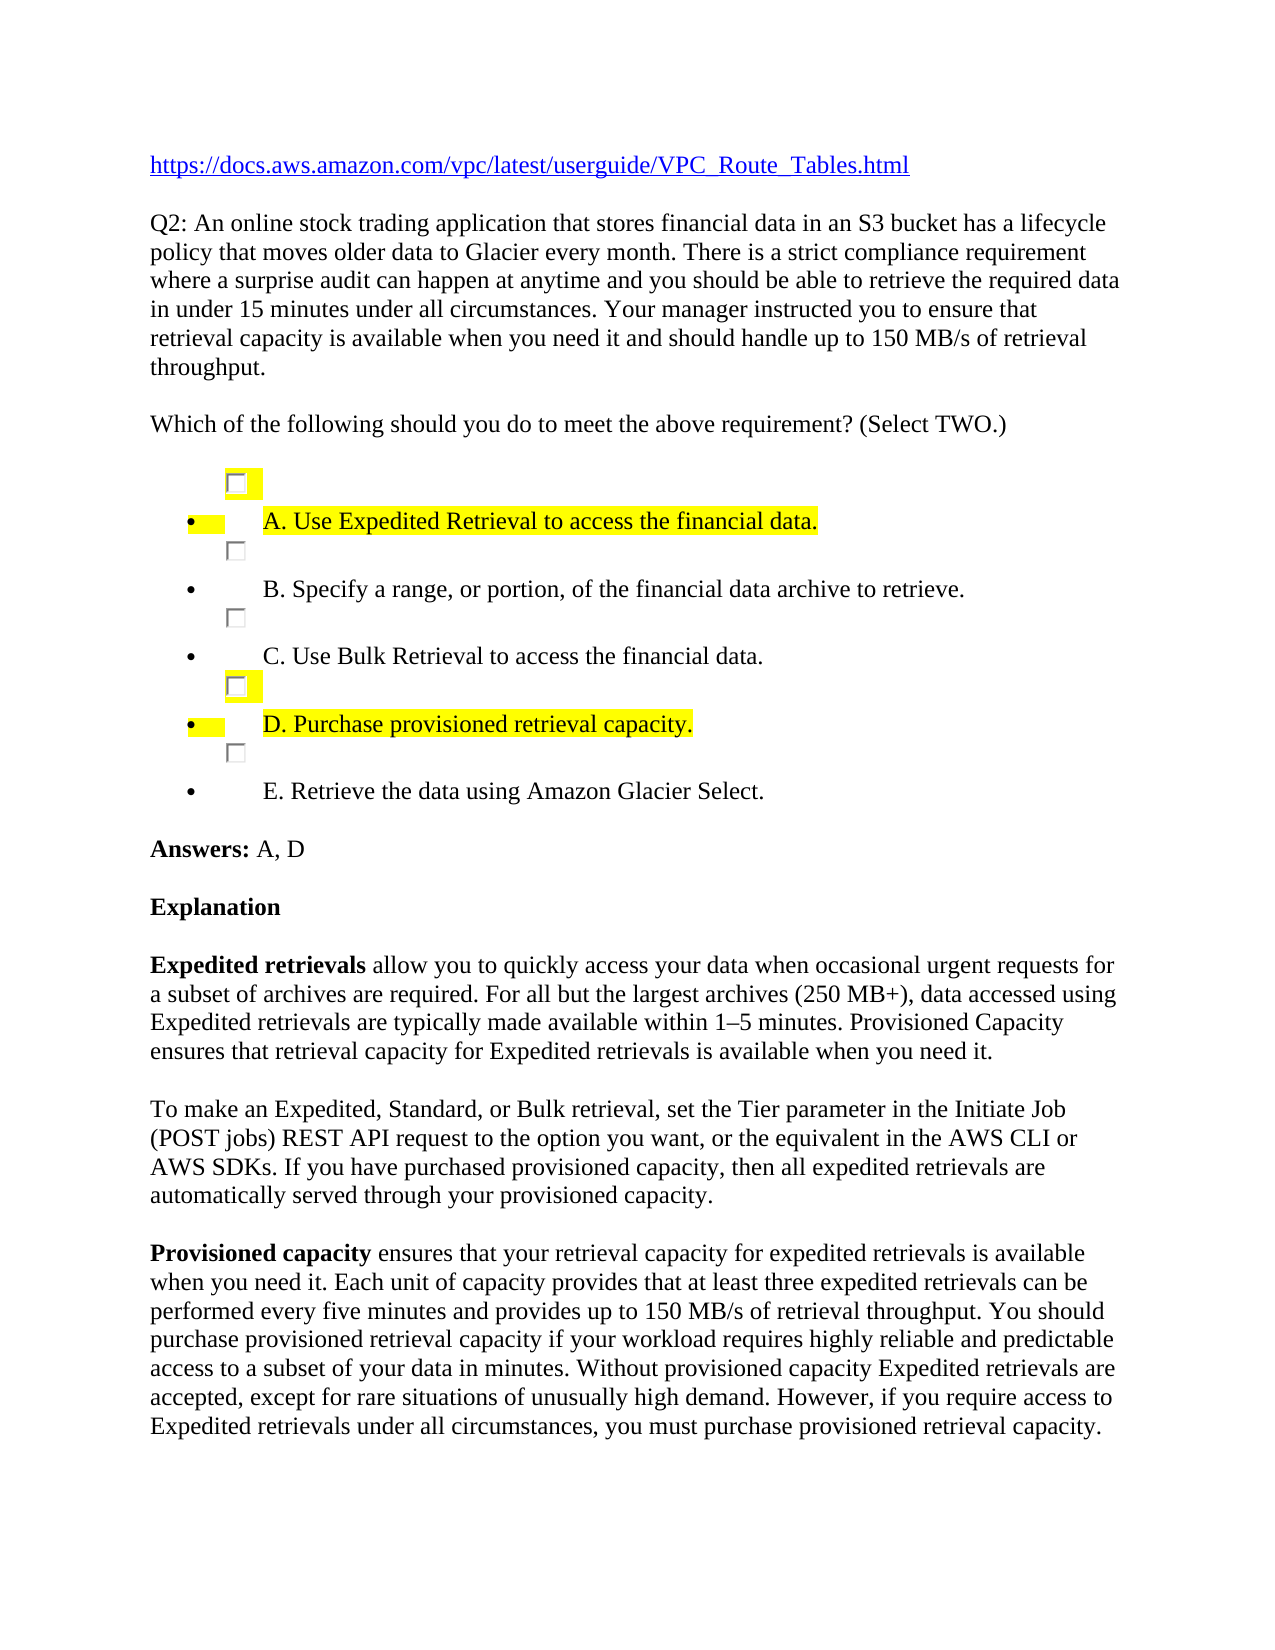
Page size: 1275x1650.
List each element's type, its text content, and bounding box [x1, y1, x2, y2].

text Expedited retrievals allow you to quickly access your data when occasional urgent requests for a subset of archives are required. For all but the largest archives (250 MB+), data accessed using Expedited retrievals are typically made available within 1–5 minutes. Provisioned Capacity ensures that retrieval capacity for Expedited retrievals is available when you need it. [150, 950, 1125, 1065]
text Q2: An online stock trading application that stores financial data in an S3 bucket has a lifecycle policy that moves older data to Glacier every month. There is a strict compliance requirement where a surprise audit can happen at anytime and you should be able to retrieve the required data in under 15 minutes under all circumstances. Your manager instructed you to ensure that retrieval capacity is available when you need it and should handle up to 150 MB/s of retrieval throughput. [150, 208, 1125, 380]
text Which of the following should you do to meet the above requirement? (Select TWO.) [150, 409, 1125, 438]
text Provisioned capacity ensures that your retrieval capacity for expedited retrievals is available when you need it. Each unit of capacity provides that at least three expedited retrievals can be performed every five minutes and provides up to 150 MB/s of retrieval throughput. You should purchase provisioned retrieval capacity if your workload requires highly reliable and predictable access to a subset of your data in minutes. Without provisioned capacity Expedited retrievals are accepted, except for rare situations of unusually high demand. However, if you require access to Expedited retrievals under all circumstances, you must purchase provisioned retrieval capacity. [150, 1238, 1125, 1439]
list E. Retrieve the data using Amazon Glacier Select. [187, 737, 1125, 805]
list B. Specify a range, or portion, of the financial data archive to retrieve. [187, 535, 1125, 602]
list D. Purchase provisioned retrieval capacity. [187, 670, 1125, 737]
list C. Use Bulk Retrieval to access the financial data. [187, 602, 1125, 670]
text To make an Expedited, Standard, or Bulk retrieval, set the Tier parameter in the Initiate Job (POST jobs) REST API request to the option you want, or the equivalent in the AWS CLI or AWS SDKs. If you have purchased provisioned capacity, then all expedited retrievals are automatically served through your provisioned capacity. [150, 1094, 1125, 1209]
text Answers: A, D [150, 834, 1125, 863]
list A. Use Expedited Retrieval to access the financial data. [187, 467, 1125, 535]
text Explanation [150, 892, 1125, 921]
text https://docs.aws.amazon.com/vpc/latest/userguide/VPC_Route_Tables.html [150, 150, 1125, 179]
